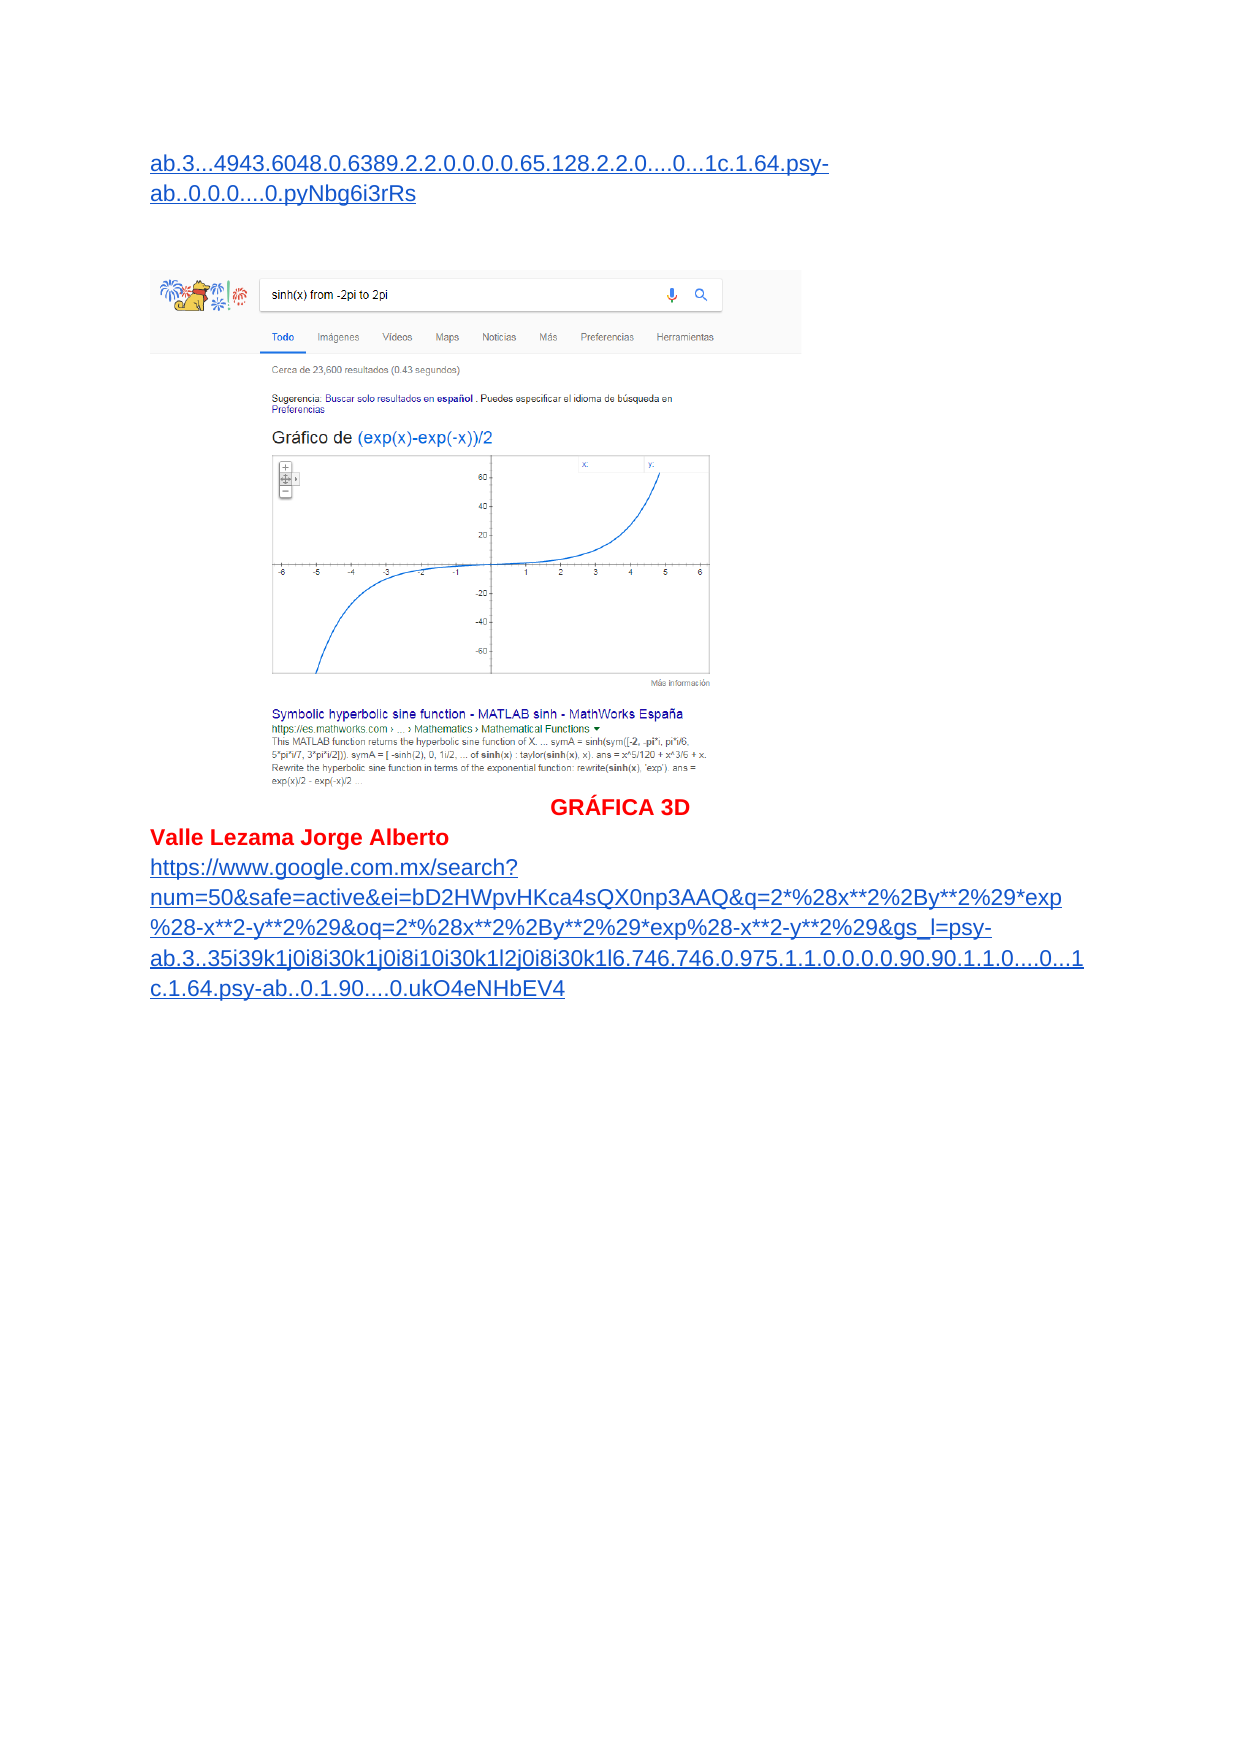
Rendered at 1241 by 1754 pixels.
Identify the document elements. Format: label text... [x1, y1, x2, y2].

picture [150, 270, 802, 790]
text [150, 150, 1090, 207]
text Valle Lezama Jorge Alberto [150, 824, 1090, 850]
text https://www.google.com.mx/search?num=50&safe=active&ei=bD2HWpvHKca4sQX0np3AAQ&q=2*%28x**2%2By**2%29*exp%28-x**2-y**2%29&oq=2*%28x**2%2By**2%29*exp%28-x**2-y**2%29&gs_l=psy-ab.3..35i39k1j0i8i30k1j0i8i10i30k1l2j0i8i30k1l6.746.746.0.975.1.1.0.0.0.0.90.90.1.1.0....0...1c.1.64.psy-ab..0.1.90....0.ukO4eNHbEV4 [150, 854, 1090, 1001]
text GRÁFICA 3D [150, 793, 1090, 820]
